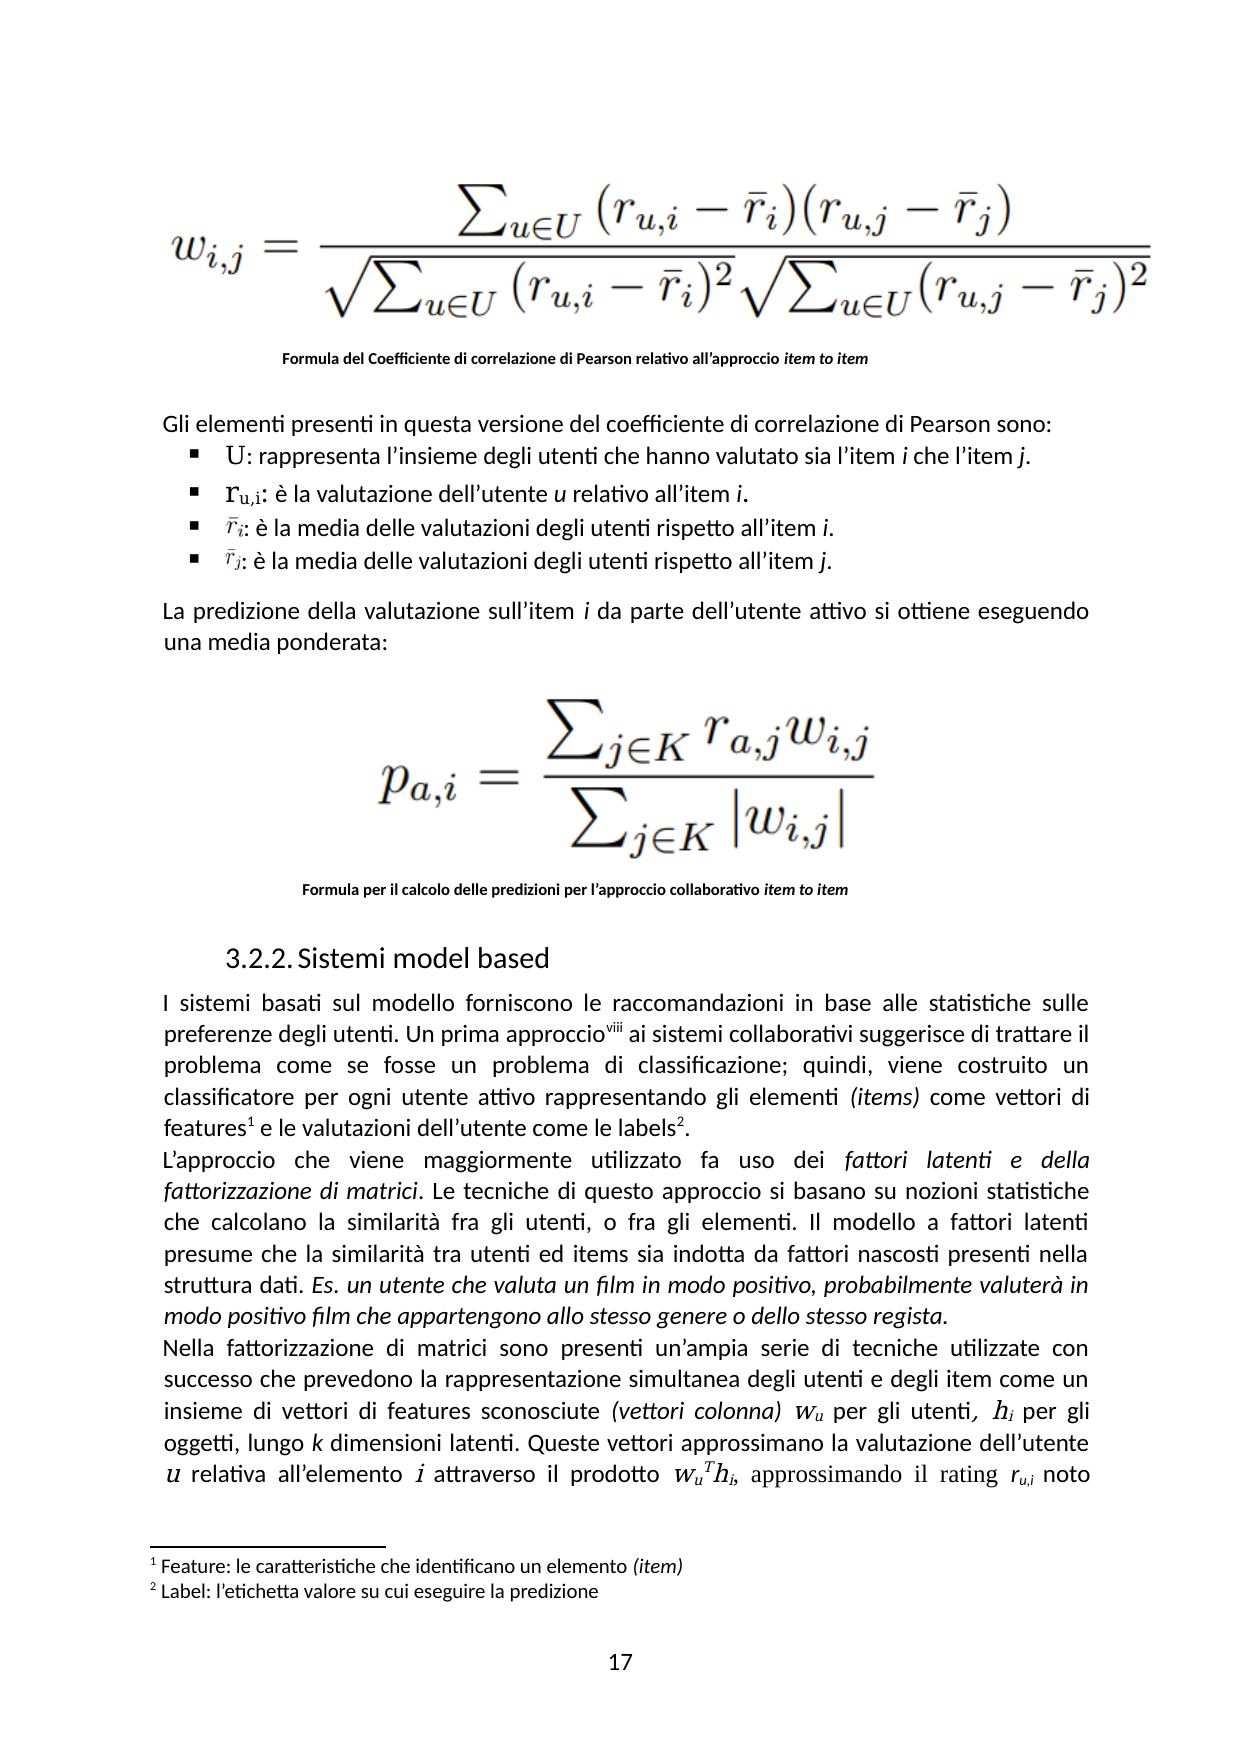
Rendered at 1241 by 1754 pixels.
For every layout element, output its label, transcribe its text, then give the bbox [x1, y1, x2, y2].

text Gli elementi presenti in questa versione del coefficiente di correlazione di Pearson sono: [162, 408, 1090, 438]
text Formula del Coefficiente di correlazione di Pearson relativo all’approccio item to item [150, 348, 1000, 369]
picture [225, 516, 243, 537]
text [162, 1332, 1090, 1489]
list : è la media delle valutazioni degli utenti rispetto all’item i. [187, 512, 1090, 543]
picture [162, 150, 1167, 348]
picture [356, 657, 897, 879]
list : è la media delle valutazioni degli utenti rispetto all’item j. [187, 545, 1090, 576]
text L’approccio che viene maggiormente utilizzato fa uso dei fattori latenti e della fattorizzazione di matrici. Le tecniche di questo approccio si basano su nozioni statistiche che calcolano la similarità fra gli utenti, o fra gli elementi. Il modello a fattori latenti presume che la similarità tra utenti ed items sia indotta da fattori nascosti presenti nella struttura dati. Es. un utente che valuta un film in modo positivo, probabilmente valuterà in modo positivo film che appartengono allo stesso genere o dello stesso regista. [162, 1144, 1090, 1331]
subtitle Sistemi model based [225, 939, 1090, 976]
list U: rappresenta l’insieme degli utenti che hanno valutato sia l’item i che l’item j. [187, 439, 1090, 471]
picture [225, 548, 241, 570]
text La predizione della valutazione sull’item i da parte dell’utente attivo si ottiene eseguendo una media ponderata: [162, 595, 1090, 657]
list ru,i: è la valutazione dell’utente u relativo all’item i. [187, 473, 1090, 509]
text I sistemi basati sul modello forniscono le raccomandazioni in base alle statistiche sulle preferenze degli utenti. Un prima approccio ai sistemi collaborativi suggerisce di trattare il problema come se fosse un problema di classificazione; quindi, viene costruito un classificatore per ogni utente attivo rappresentando gli elementi (items) come vettori di features e le valutazioni dell’utente come le labels. [162, 987, 1090, 1143]
text Formula per il calcolo delle predizioni per l’approccio collaborativo item to item [150, 879, 1000, 899]
